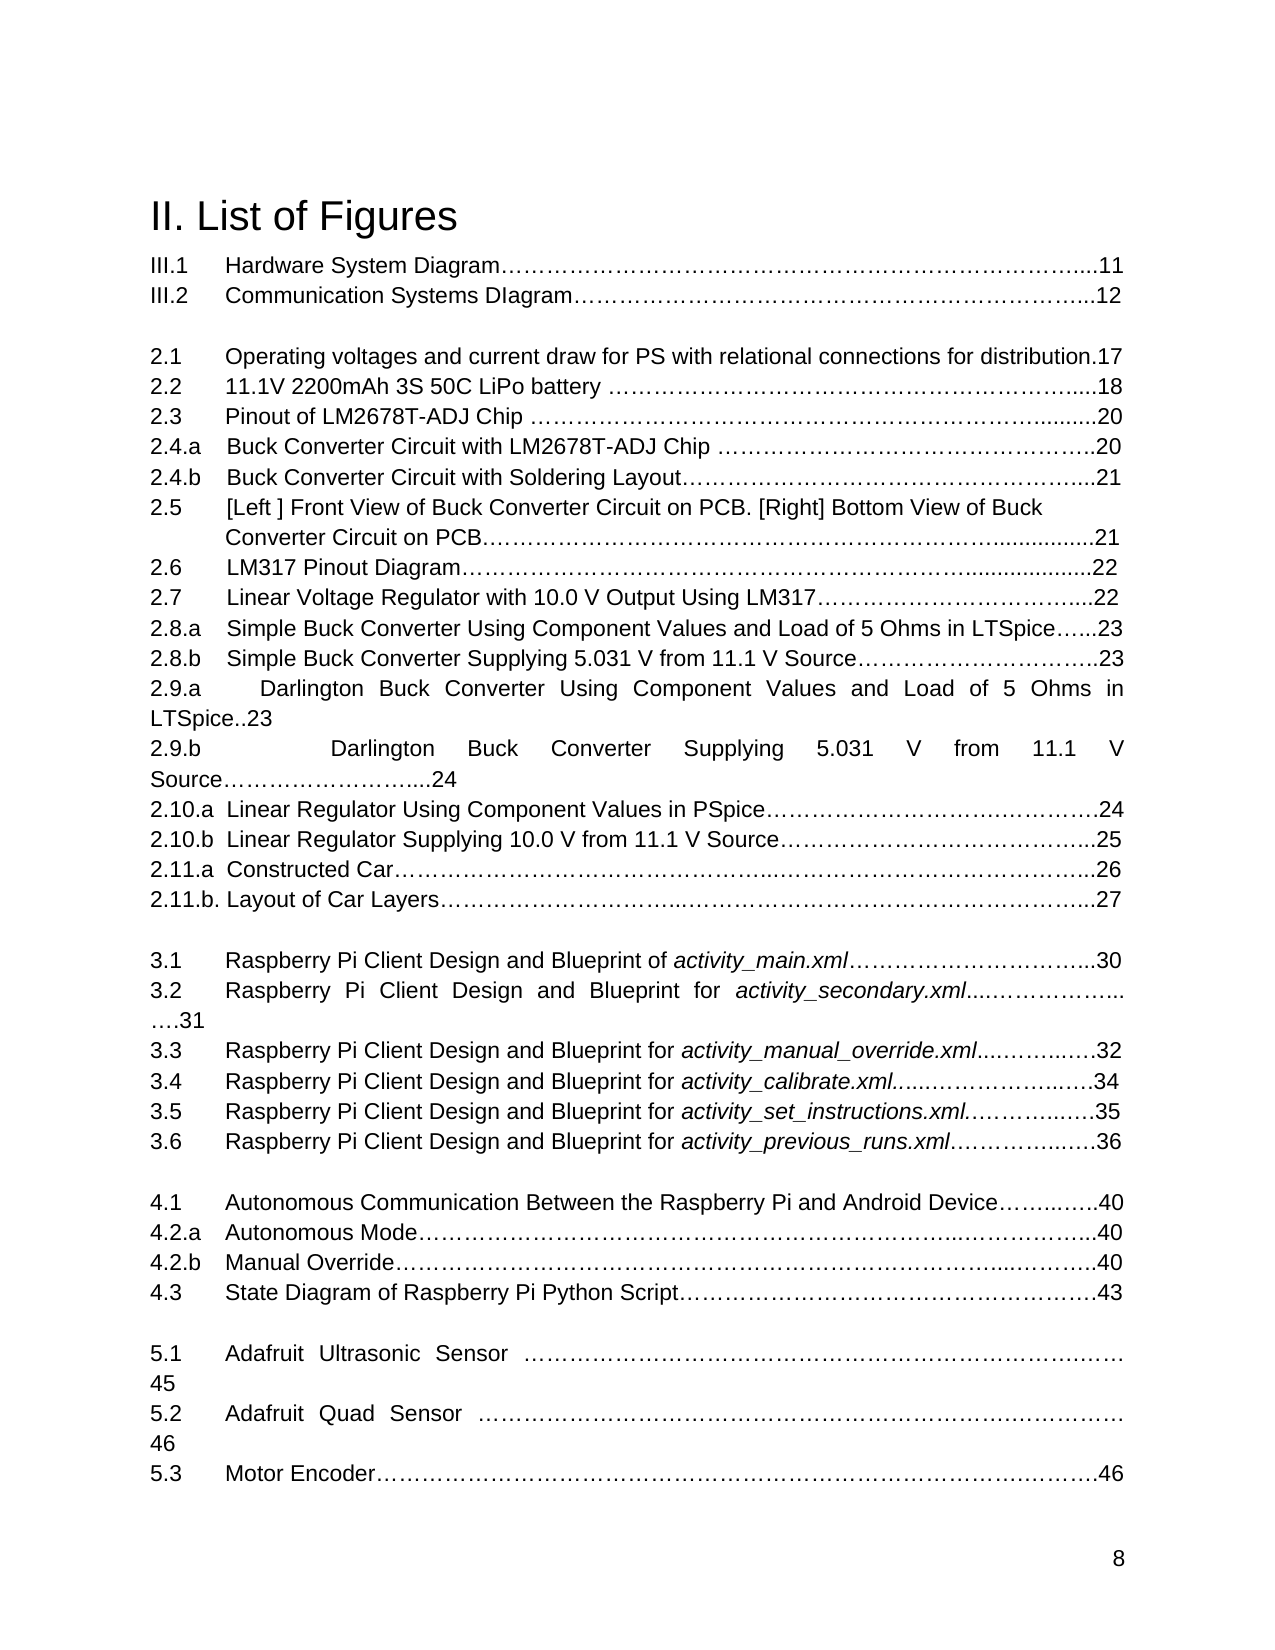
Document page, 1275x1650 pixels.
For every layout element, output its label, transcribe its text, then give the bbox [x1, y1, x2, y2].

text 2.11.b. Layout of Car Layers…………………………...……………………………………………...27 [150, 886, 1125, 913]
text 2.11.a Constructed Car…………………………………………...…………………………………...26 [150, 856, 1125, 883]
text 3.5 Raspberry Pi Client Design and Blueprint for activity_set_instructions.xml..………...….35 [150, 1098, 1125, 1124]
text 2.7 Linear Voltage Regulator with 10.0 V Output Using LM317……………………………....22 [150, 584, 1125, 611]
text 4.2.a Autonomous Mode……………………………………………………………...……………...40 [150, 1219, 1125, 1245]
text 4.2.b Manual Override……………………………………………………………………....………..40 [150, 1249, 1125, 1275]
text 2.9.a Darlington Buck Converter Using Component Values and Load of 5 Ohms in LTSpice..23 [150, 675, 1125, 732]
text 5.1 Adafruit Ultrasonic Sensor ……………………………………………………………….……45 [150, 1339, 1125, 1396]
text 3.6 Raspberry Pi Client Design and Blueprint for activity_previous_runs.xml.…………...….36 [150, 1128, 1125, 1154]
subtitle II. List of Figures [150, 192, 1125, 239]
text 2.4.a Buck Converter Circuit with LM2678T-ADJ Chip …………………………………………..20 [150, 433, 1125, 460]
text 2.1 Operating voltages and current draw for PS with relational connections for distribution.17 [150, 343, 1125, 369]
text 3.3 Raspberry Pi Client Design and Blueprint for activity_manual_override.xml....……...….32 [150, 1037, 1125, 1064]
text 3.2 Raspberry Pi Client Design and Blueprint for activity_secondary.xml....……………...….31 [150, 977, 1125, 1034]
text III.1 Hardware System Diagram…………………………………………………………………....11 [150, 252, 1125, 278]
text 3.4 Raspberry Pi Client Design and Blueprint for activity_calibrate.xml......……………...….34 [150, 1068, 1125, 1094]
text 2.10.a Linear Regulator Using Component Values in PSpice………………………….………….24 [150, 796, 1125, 822]
text 2.9.b Darlington Buck Converter Supplying 5.031 V from 11.1 V Source……………………....24 [150, 735, 1125, 792]
text 2.8.a Simple Buck Converter Using Component Values and Load of 5 Ohms in LTSpice…...23 [150, 614, 1125, 641]
text 2.5 [Left ] Front View of Buck Converter Circuit on PCB. [Right] Bottom View of Buck [150, 494, 1125, 520]
text 2.2 11.1V 2200mAh 3S 50C LiPo battery …………………………………………………….....18 [150, 373, 1125, 399]
text 4.3 State Diagram of Raspberry Pi Python Script……………………………………………….43 [150, 1279, 1125, 1306]
text 5.2 Adafruit Quad Sensor …………………………………………………………….……………46 [150, 1400, 1125, 1457]
text 2.8.b Simple Buck Converter Supplying 5.031 V from 11.1 V Source…………………………..23 [150, 645, 1125, 671]
text 2.4.b Buck Converter Circuit with Soldering Layout……………………………………………....21 [150, 463, 1125, 490]
text III.2 Communication Systems DIagram…………………………………………………………...12 [150, 282, 1125, 309]
text 4.1 Autonomous Communication Between the Raspberry Pi and Android Device……...…..40 [150, 1188, 1125, 1215]
text 2.10.b Linear Regulator Supplying 10.0 V from 11.1 V Source…………………………………...25 [150, 826, 1125, 852]
text 2.6 LM317 Pinout Diagram…………………………………………………………....................22 [150, 554, 1125, 581]
text 5.3 Motor Encoder………………………………………………………………………….……….46 [150, 1460, 1125, 1487]
text Converter Circuit on PCB.…………………………………………………………................21 [150, 524, 1125, 550]
text 2.3 Pinout of LM2678T-ADJ Chip …………………………………………………………..........20 [150, 403, 1125, 429]
text 3.1 Raspberry Pi Client Design and Blueprint of activity_main.xml…………………………...30 [150, 947, 1125, 973]
